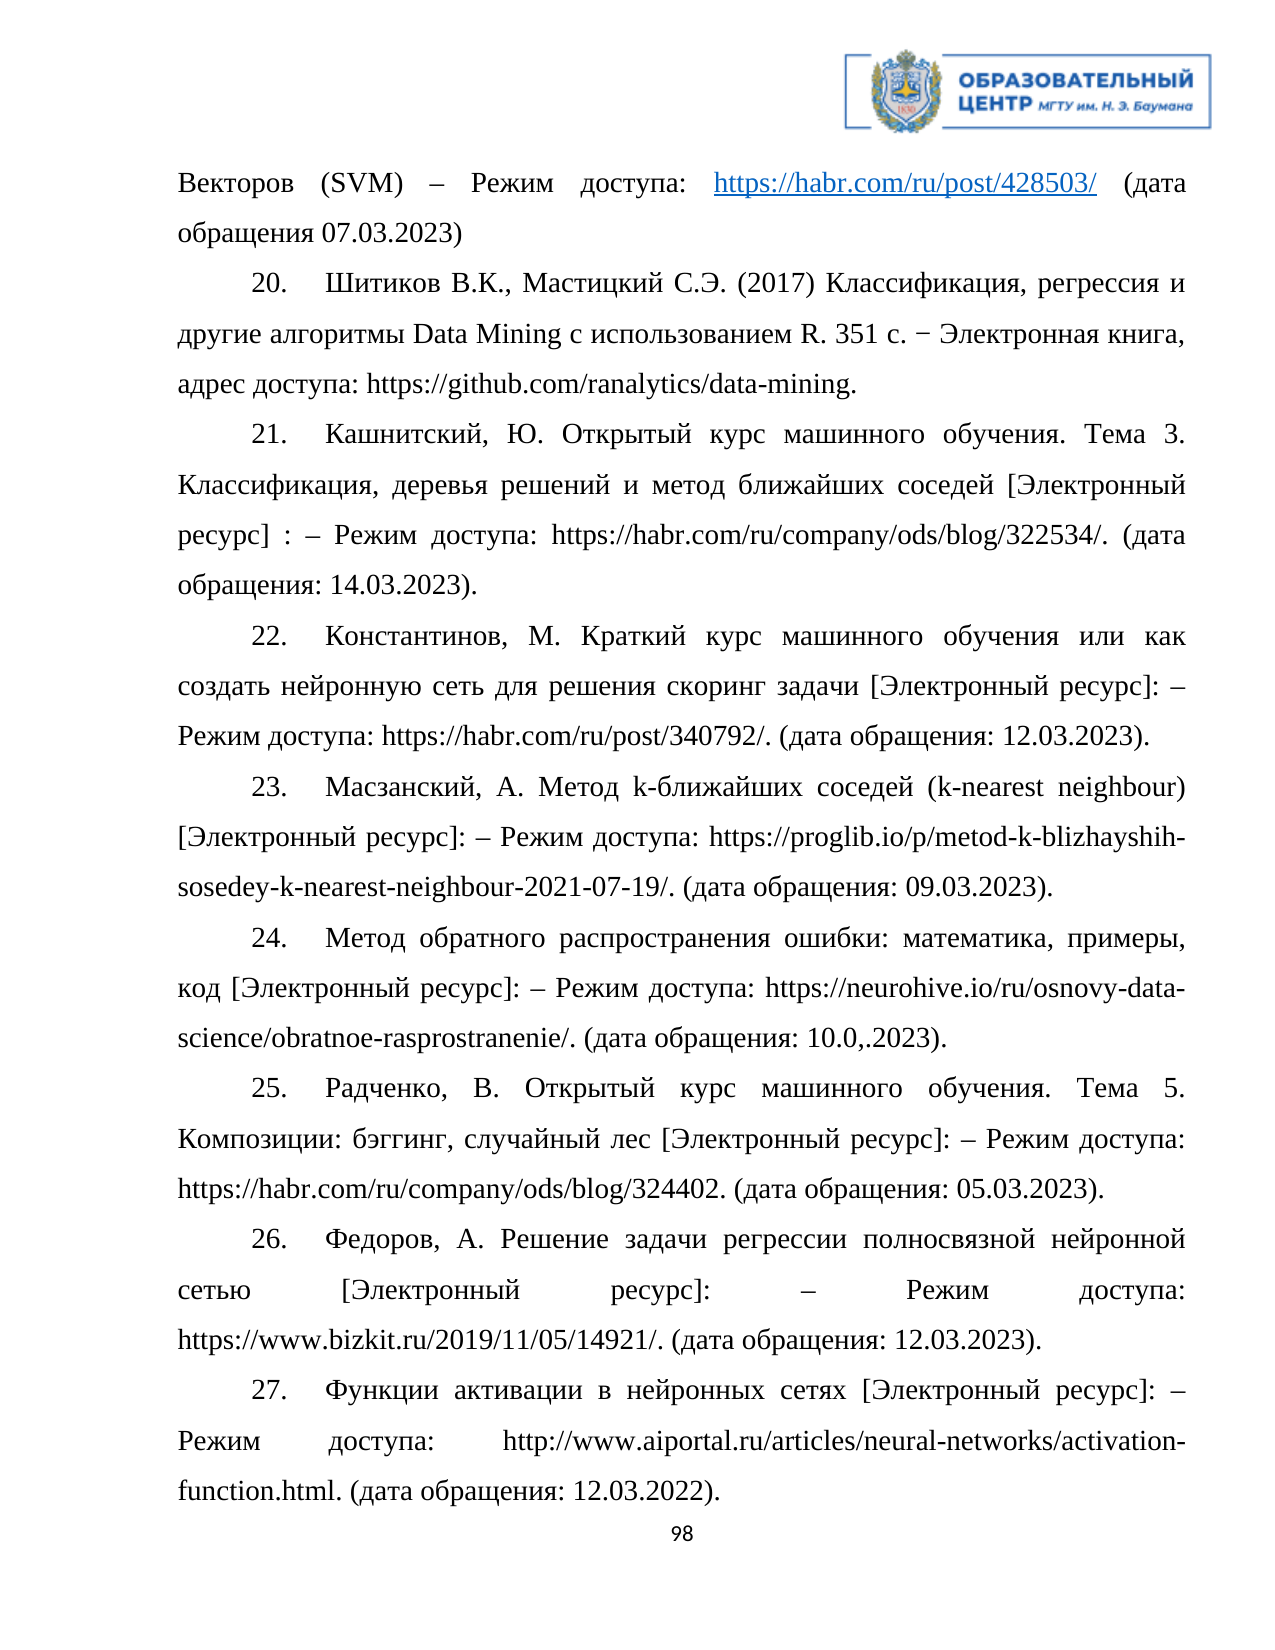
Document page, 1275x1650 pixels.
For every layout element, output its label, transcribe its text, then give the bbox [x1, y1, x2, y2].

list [177, 118, 1186, 249]
list Федоров, А. Решение задачи регрессии полносвязной нейронной сетью [Электронный ресурс]: – Режим доступа: https://www.bizkit.ru/2019/11/05/14921/. (дата обращения: 12.03.2023). [177, 1222, 1186, 1356]
list Радченко, В. Открытый курс машинного обучения. Тема 5. Композиции: бэггинг, случайный лес [Электронный ресурс]: – Режим доступа: https://habr.com/ru/company/ods/blog/324402. (дата обращения: 05.03.2023). [177, 1071, 1186, 1205]
list Метод обратного распространения ошибки: математика, примеры, код [Электронный ресурс]: – Режим доступа: https://neurohive.io/ru/osnovy-data-science/obratnoe-rasprostranenie/. (дата обращения: 10.0,.2023). [177, 920, 1186, 1054]
list Кашнитский, Ю. Открытый курс машинного обучения. Тема 3. Классификация, деревья решений и метод ближайших соседей [Электронный ресурс] : – Режим доступа: https://habr.com/ru/company/ods/blog/322534/. (дата обращения: 14.03.2023). [177, 417, 1186, 601]
picture [814, 26, 1262, 149]
list Масзанский, А. Метод k-ближайших соседей (k-nearest neighbour) [Электронный ресурс]: – Режим доступа: https://proglib.io/p/metod-k-blizhayshih-sosedey-k-nearest-neighbour-2021-07-19/. (дата обращения: 09.03.2023). [177, 769, 1186, 903]
list Шитиков В.К., Мастицкий С.Э. (2017) Классификация, регрессия и другие алгоритмы Data Mining с использованием R. 351 с. − Электронная книга, адрес доступа: https://github.com/ranalytics/data-mining. [177, 266, 1186, 400]
list Константинов, М. Краткий курс машинного обучения или как создать нейронную сеть для решения скоринг задачи [Электронный ресурс]: – Режим доступа: https://habr.com/ru/post/340792/. (дата обращения: 12.03.2023). [177, 618, 1186, 752]
list Функции активации в нейронных сетях [Электронный ресурс]: – Режим доступа: http://www.aiportal.ru/articles/neural-networks/activation-function.html. (дата обращения: 12.03.2022). [177, 1372, 1186, 1507]
